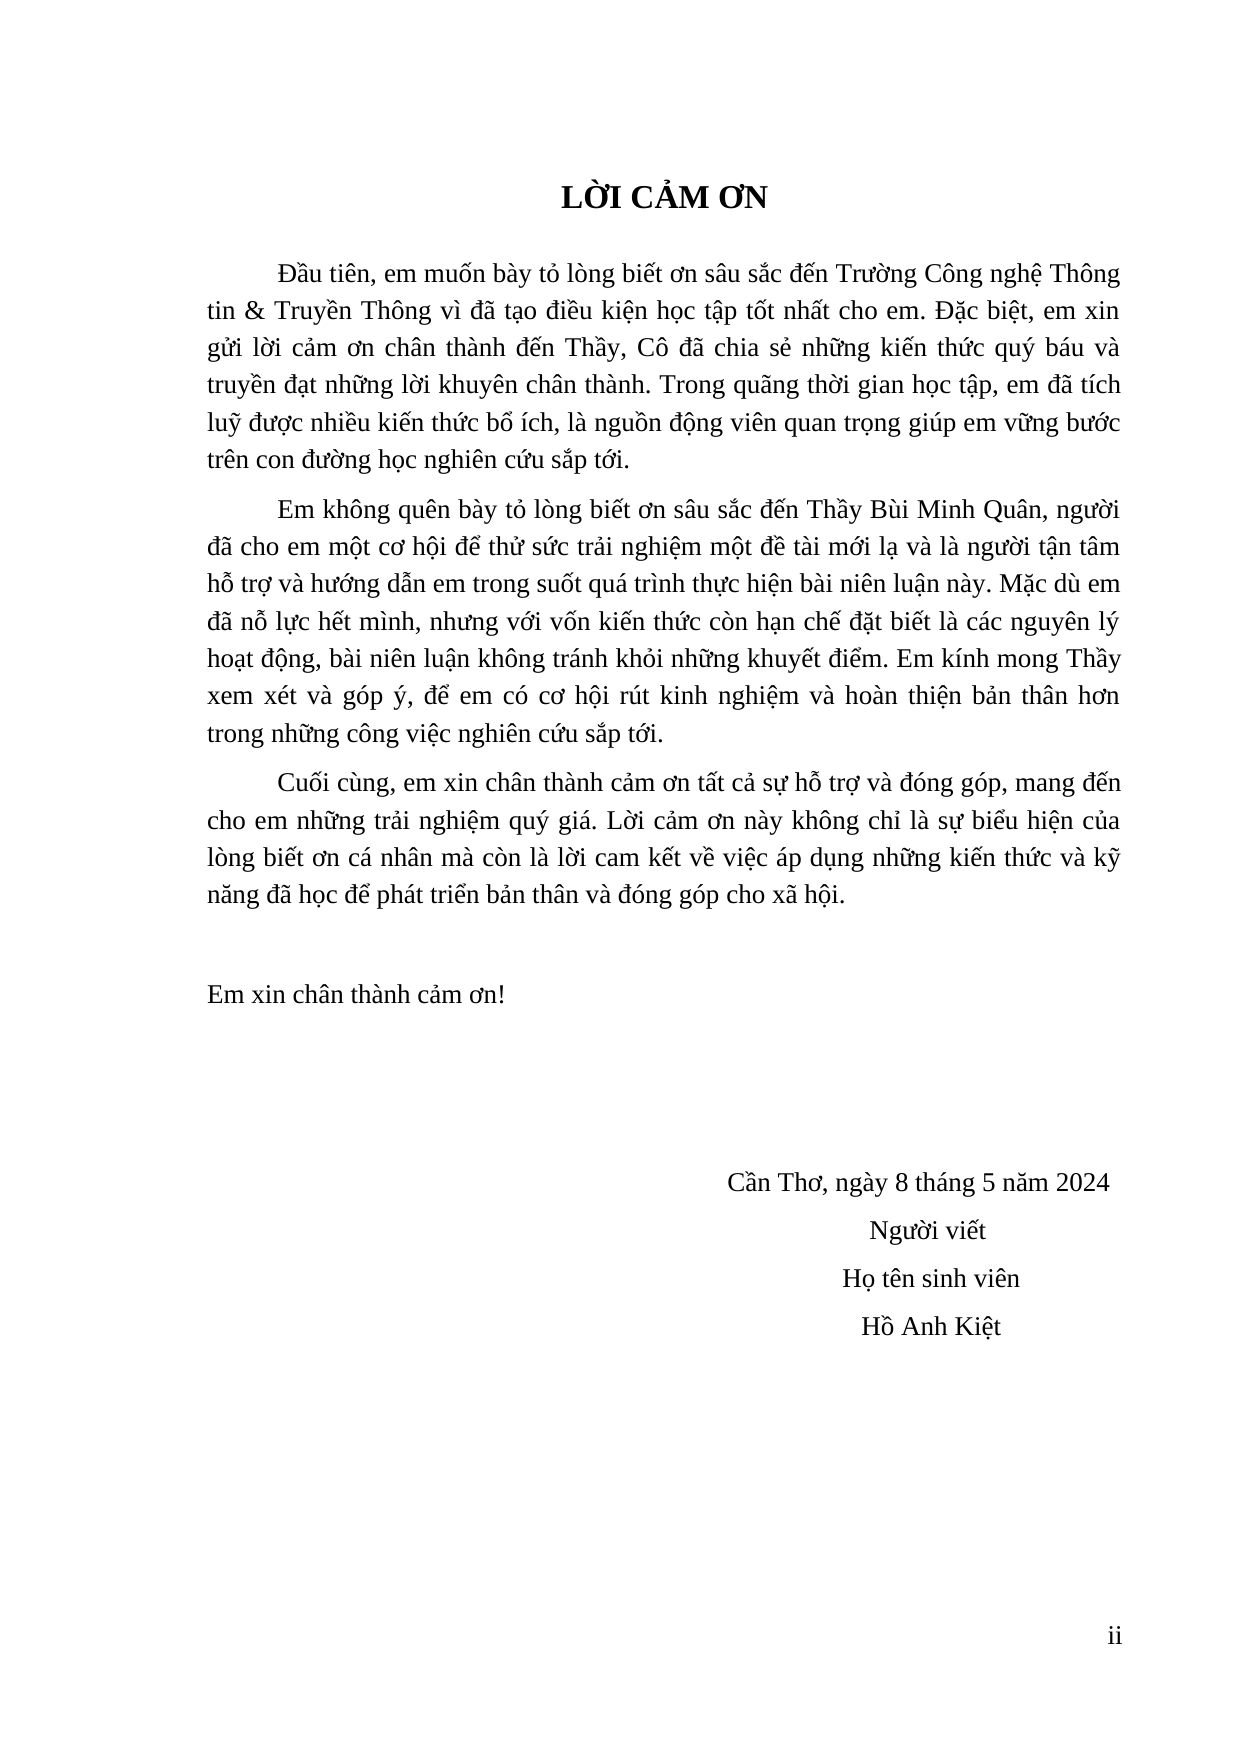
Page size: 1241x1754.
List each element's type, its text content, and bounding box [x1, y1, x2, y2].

text Hồ Anh Kiệt [207, 1309, 1122, 1341]
text Em xin chân thành cảm ơn! [207, 978, 1122, 1009]
text Người viết [207, 1214, 1122, 1245]
text Em không quên bày tỏ lòng biết ơn sâu sắc đến Thầy Bùi Minh Quân, người đã cho em một cơ hội để thử sức trải nghiệm một đề tài mới lạ và là người tận tâm hỗ trợ và hướng dẫn em trong suốt quá trình thực hiện bài niên luận này. Mặc dù em đã nỗ lực hết mình, nhưng với vốn kiến thức còn hạn chế đặt biết là các nguyên lý hoạt động, bài niên luận không tránh khỏi những khuyết điểm. Em kính mong Thầy xem xét và góp ý, để em có cơ hội rút kinh nghiệm và hoàn thiện bản thân hơn trong những công việc nghiên cứu sắp tới. [207, 493, 1122, 748]
text Họ tên sinh viên [207, 1262, 1122, 1293]
text Cuối cùng, em xin chân thành cảm ơn tất cả sự hỗ trợ và đóng góp, mang đến cho em những trải nghiệm quý giá. Lời cảm ơn này không chỉ là sự biểu hiện của lòng biết ơn cá nhân mà còn là lời cam kết về việc áp dụng những kiến thức và kỹ năng đã học để phát triển bản thân và đóng góp cho xã hội. [207, 767, 1122, 909]
text Cần Thơ, ngày 8 tháng 5 năm 2024 [207, 1166, 1122, 1198]
subtitle LỜI CẢM ƠN [207, 177, 1122, 216]
text Đầu tiên, em muốn bày tỏ lòng biết ơn sâu sắc đến Trường Công nghệ Thông tin & Truyền Thông vì đã tạo điều kiện học tập tốt nhất cho em. Đặc biệt, em xin gửi lời cảm ơn chân thành đến Thầy, Cô đã chia sẻ những kiến thức quý báu và truyền đạt những lời khuyên chân thành. Trong quãng thời gian học tập, em đã tích luỹ được nhiều kiến thức bổ ích, là nguồn động viên quan trọng giúp em vững bước trên con đường học nghiên cứu sắp tới. [207, 257, 1122, 474]
